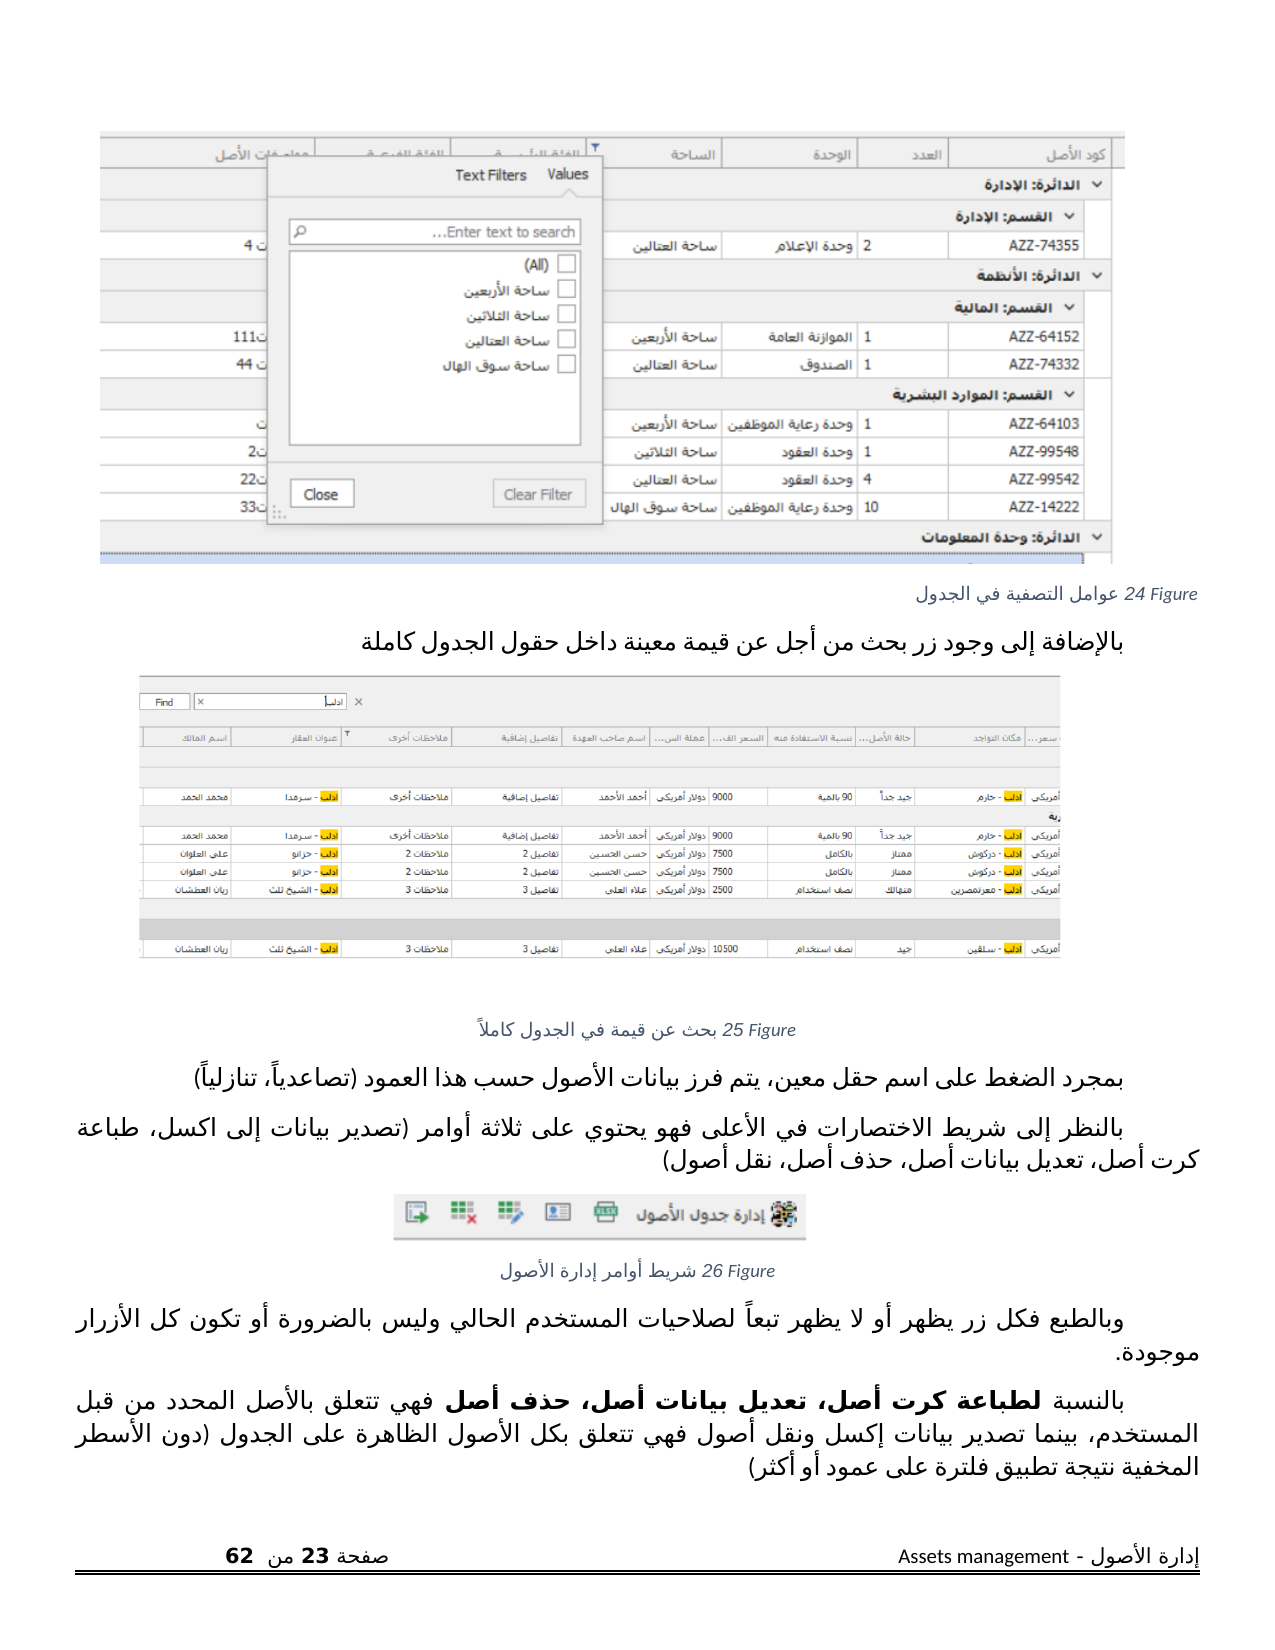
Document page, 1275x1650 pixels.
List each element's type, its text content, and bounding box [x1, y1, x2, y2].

text Figure 26 شريط أوامر إدارة الأصول [75, 1259, 1200, 1282]
text بالإضافة إلى وجود زر بحث من أجل عن قيمة معينة داخل حقول الجدول كاملة [75, 626, 1200, 657]
text Figure 25 بحث عن قيمة في الجدول كاملاً [75, 1018, 1200, 1041]
text بالنظر إلى شريط الاختصارات في الأعلى فهو يحتوي على ثلاثة أوامر (تصدير بيانات إلى اكسل، طباعة كرت أصل، تعديل بيانات أصل، حذف أصل، نقل أصول) [75, 1112, 1200, 1175]
text بمجرد الضغط على اسم حقل معين، يتم فرز بيانات الأصول حسب هذا العمود (تصاعدياً، تنازلياً) [75, 1062, 1200, 1093]
text بالنسبة لطباعة كرت أصل، تعديل بيانات أصل، حذف أصل فهي تتعلق بالأصل المحدد من قبل المستخدم، بينما تصدير بيانات إكسل ونقل أصول فهي تتعلق بكل الأصول الظاهرة على الجدول (دون الأسطر المخفية نتيجة تطبيق فلترة على عمود أو أكثر) [75, 1386, 1200, 1482]
picture [393, 1194, 807, 1241]
picture [139, 675, 1061, 1000]
text وبالطبع فكل زر يظهر أو لا يظهر تبعاً لصلاحيات المستخدم الحالي وليس بالضرورة أو تكون كل الأزرار موجودة. [75, 1303, 1200, 1366]
text Figure 24 عوامل التصفية في الجدول [75, 582, 1200, 605]
picture [100, 131, 1125, 564]
